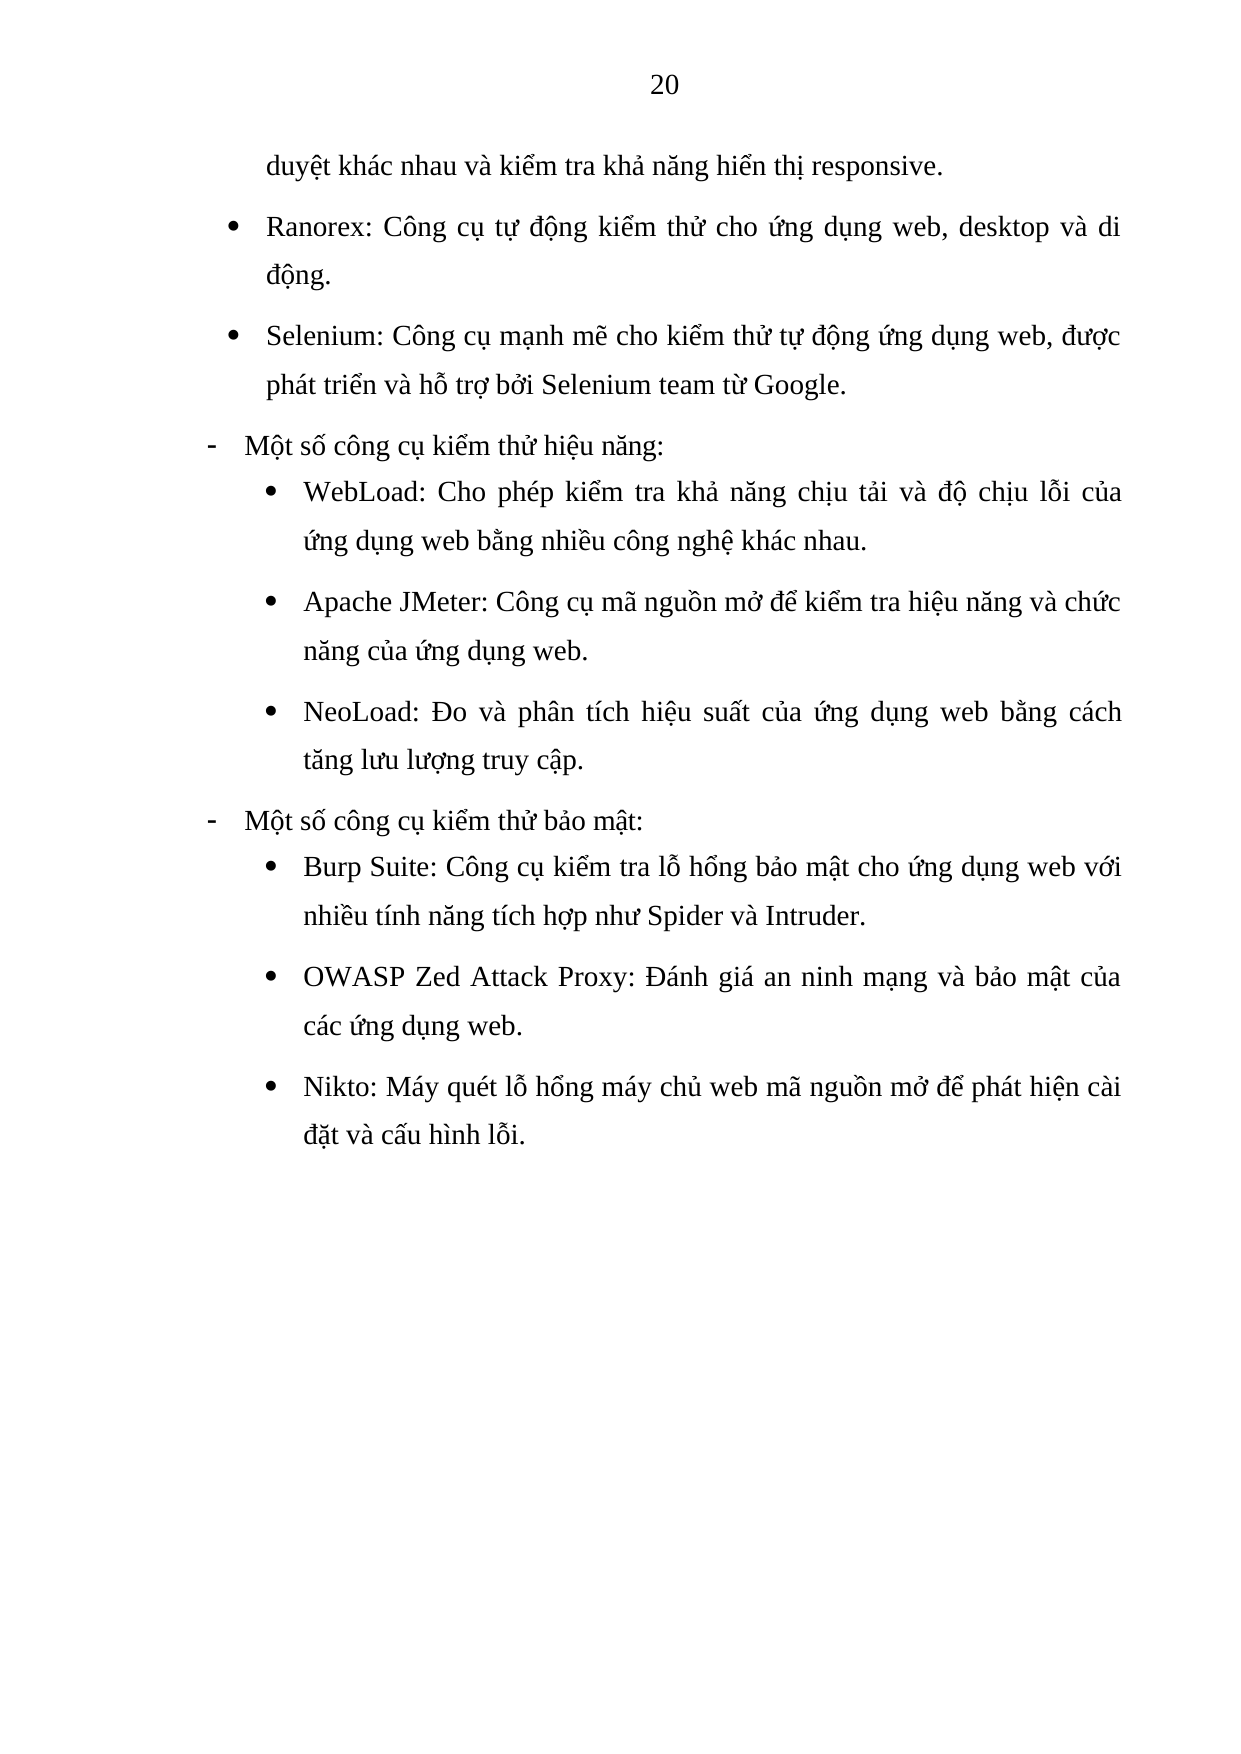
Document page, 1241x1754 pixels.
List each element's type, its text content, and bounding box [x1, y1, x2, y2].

list Ranorex: Công cụ tự động kiểm thử cho ứng dụng web, desktop và di động. [228, 209, 1122, 291]
list Một số công cụ kiểm thử bảo mật: [207, 803, 1122, 837]
list Burp Suite: Công cụ kiểm tra lỗ hổng bảo mật cho ứng dụng web với nhiều tính năng tích hợp như Spider và Intruder. [266, 849, 1122, 932]
list OWASP Zed Attack Proxy: Đánh giá an ninh mạng và bảo mật của các ứng dụng web. [266, 959, 1122, 1041]
list Một số công cụ kiểm thử hiệu năng: [207, 428, 1122, 462]
list WebLoad: Cho phép kiểm tra khả năng chịu tải và độ chịu lỗi của ứng dụng web bằng nhiều công nghệ khác nhau. [266, 474, 1122, 556]
list Apache JMeter: Công cụ mã nguồn mở để kiểm tra hiệu năng và chức năng của ứng dụng web. [266, 584, 1122, 666]
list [228, 148, 1122, 181]
list Selenium: Công cụ mạnh mẽ cho kiểm thử tự động ứng dụng web, được phát triển và hỗ trợ bởi Selenium team từ Google. [228, 318, 1122, 401]
list NeoLoad: Đo và phân tích hiệu suất của ứng dụng web bằng cách tăng lưu lượng truy cập. [266, 694, 1122, 776]
list Nikto: Máy quét lỗ hổng máy chủ web mã nguồn mở để phát hiện cài đặt và cấu hình lỗi. [266, 1069, 1122, 1151]
